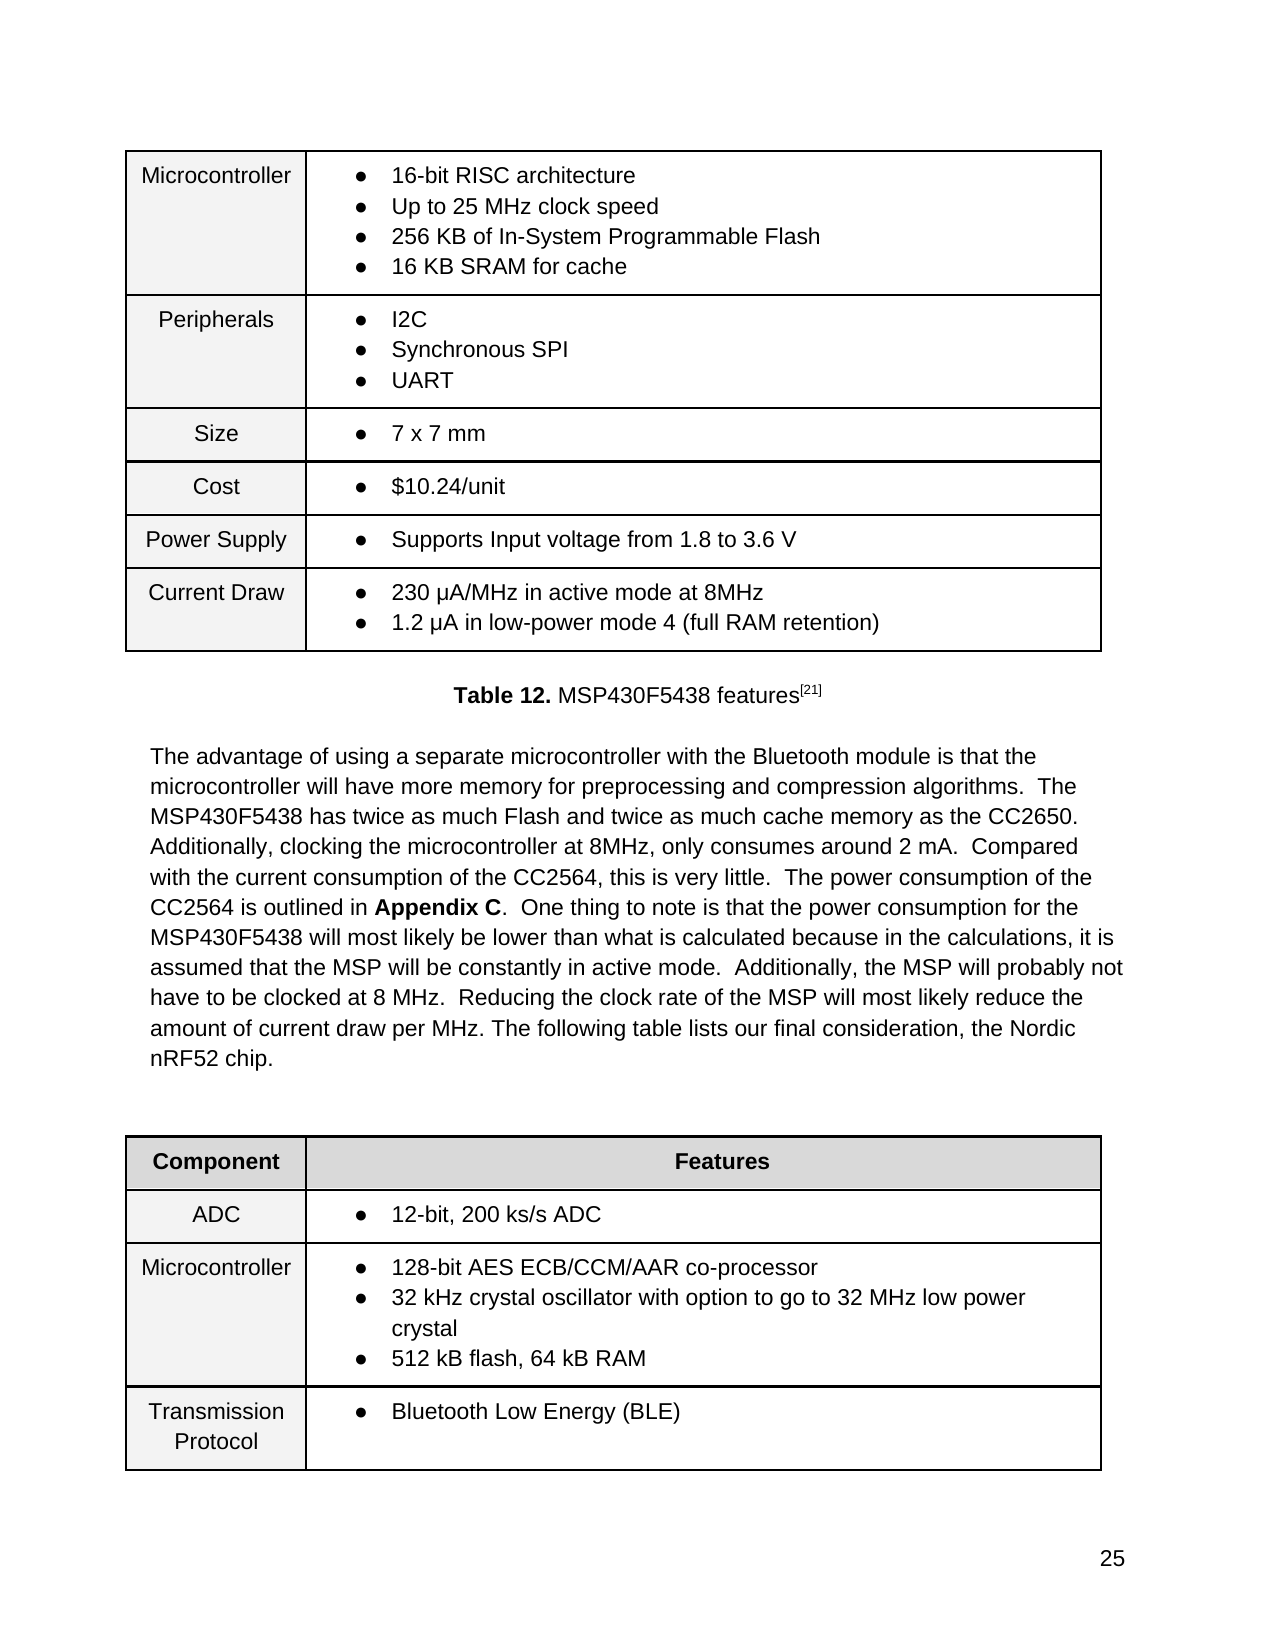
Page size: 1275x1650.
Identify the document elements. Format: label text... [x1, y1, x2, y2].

table_cell Microcontroller [127, 1244, 305, 1385]
table_cell 128-bit AES ECB/CCM/AAR co-processor 32 kHz crystal oscillator with option to go to 32 MHz low power crystal 512 kB flash, 64 kB RAM [307, 1244, 1100, 1385]
table_cell Supports Input voltage from 1.8 to 3.6 V [307, 516, 1100, 567]
text The advantage of using a separate microcontroller with the Bluetooth module is that the microcontroller will have more memory for preprocessing and compression algorithms. The MSP430F5438 has twice as much Flash and twice as much cache memory as the CC2650. Additionally, clocking the microcontroller at 8MHz, only consumes around 2 mA. Compared with the current consumption of the CC2564, this is very little. The power consumption of the CC2564 is outlined in Appendix C. One thing to note is that the power consumption for the MSP430F5438 will most likely be lower than what is calculated because in the calculations, it is assumed that the MSP will be constantly in active mode. Additionally, the MSP will probably not have to be clocked at 8 MHz. Reducing the clock rate of the MSP will most likely reduce the amount of current draw per MHz. The following table lists our final consideration, the Nordic nRF52 chip. [150, 743, 1125, 1071]
table_cell $10.24/unit [307, 463, 1100, 513]
table_cell 230 μA/MHz in active mode at 8MHz 1.2 μA in low-power mode 4 (full RAM retention) [307, 569, 1100, 650]
table_header Component [127, 1138, 305, 1188]
table_cell Bluetooth Low Energy (BLE) [307, 1388, 1100, 1469]
table_cell Current Draw [127, 569, 305, 650]
table_cell Power Supply [127, 516, 305, 567]
table_cell 7 x 7 mm [307, 409, 1100, 460]
table_cell 16-bit RISC architecture Up to 25 MHz clock speed 256 KB of In-System Programmable Flash 16 KB SRAM for cache [307, 152, 1100, 294]
table_cell I2C Synchronous SPI UART [307, 296, 1100, 407]
text Table 12. MSP430F5438 features[21] [150, 682, 1125, 709]
table_cell Size [127, 409, 305, 460]
table_header Features [307, 1138, 1100, 1188]
table_cell Cost [127, 463, 305, 513]
table_cell 12-bit, 200 ks/s ADC [307, 1191, 1100, 1242]
table_cell Peripherals [127, 296, 305, 407]
table_cell ADC [127, 1191, 305, 1242]
table_cell Transmission Protocol [127, 1388, 305, 1469]
table_cell Microcontroller [127, 152, 305, 294]
